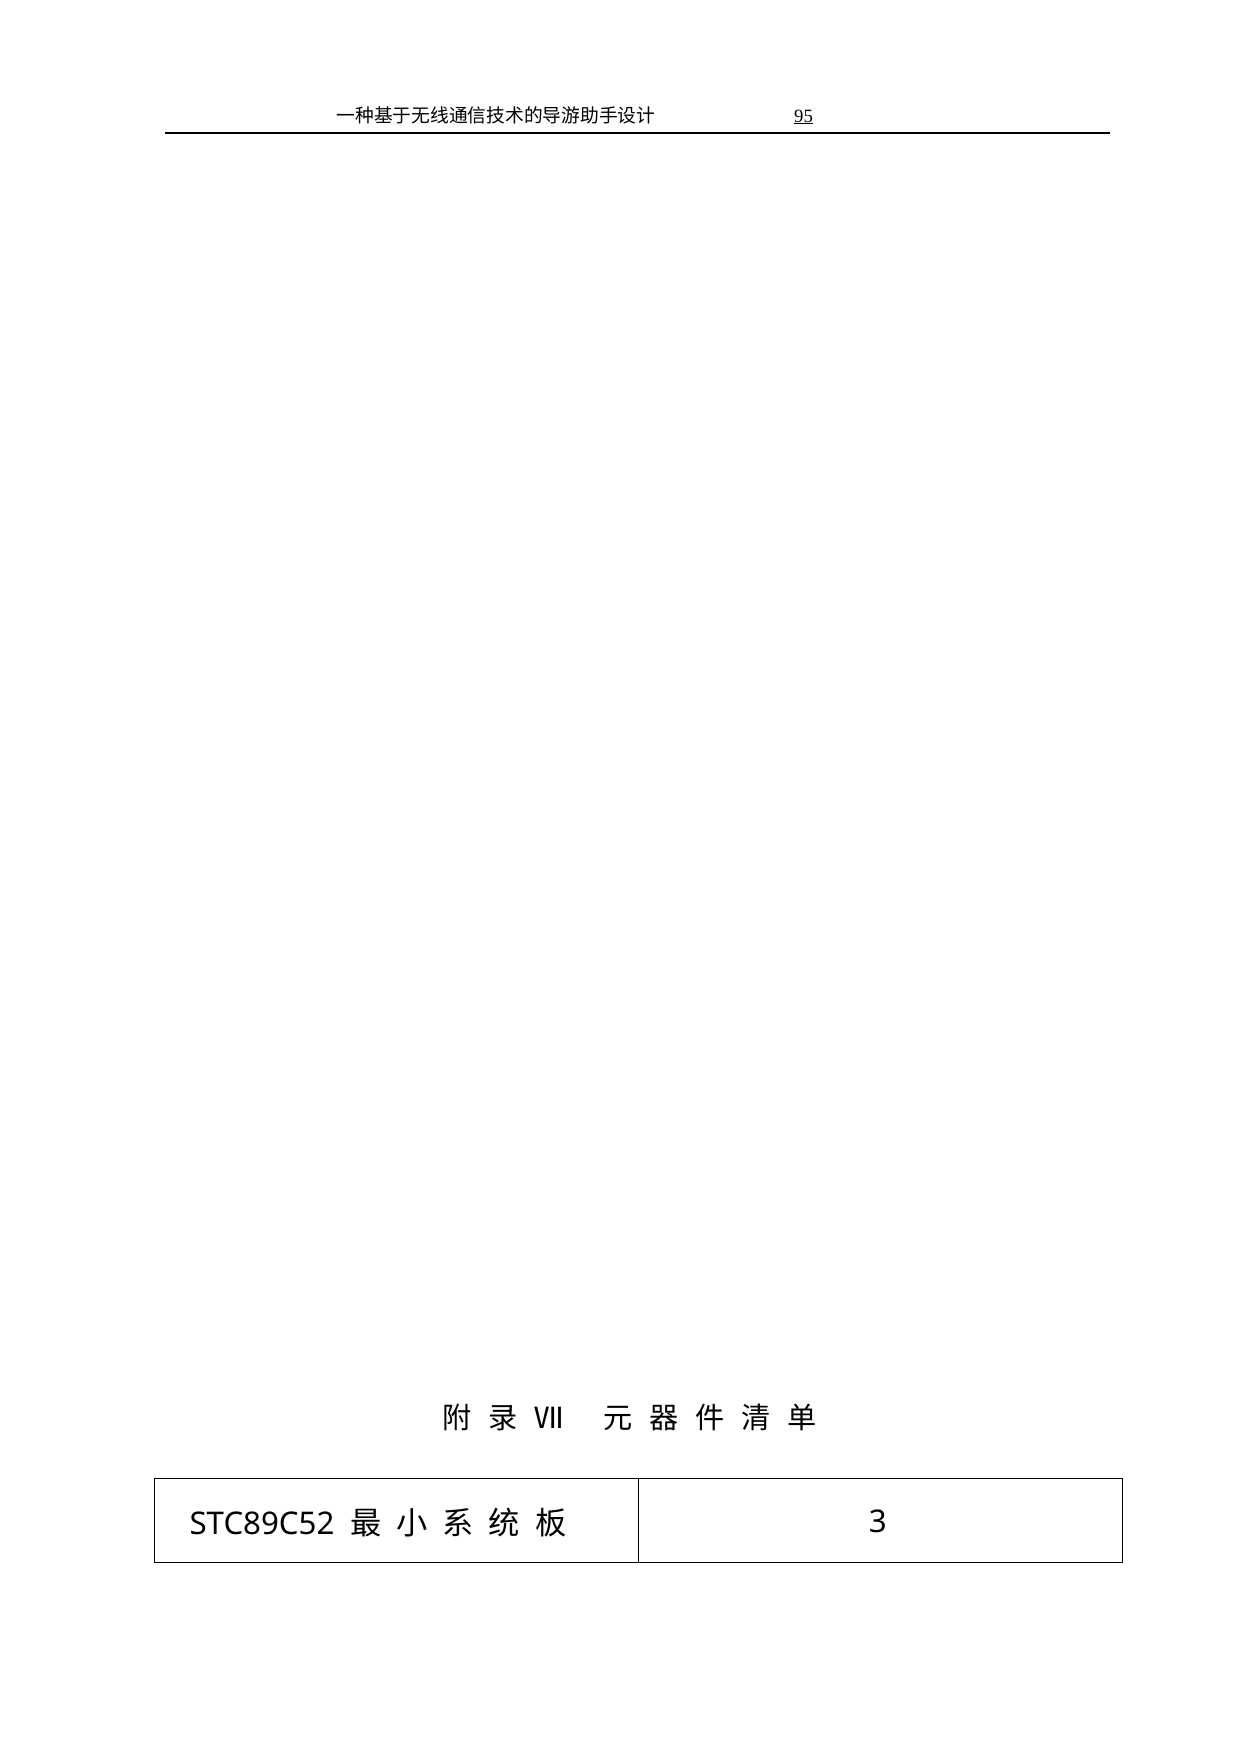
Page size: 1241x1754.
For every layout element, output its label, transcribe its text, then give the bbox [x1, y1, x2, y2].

table_header 3 [639, 1479, 1122, 1562]
subtitle 附录Ⅶ 元器件清单 [166, 1374, 1110, 1457]
table_header STC89C52最小系统板 [155, 1479, 638, 1562]
